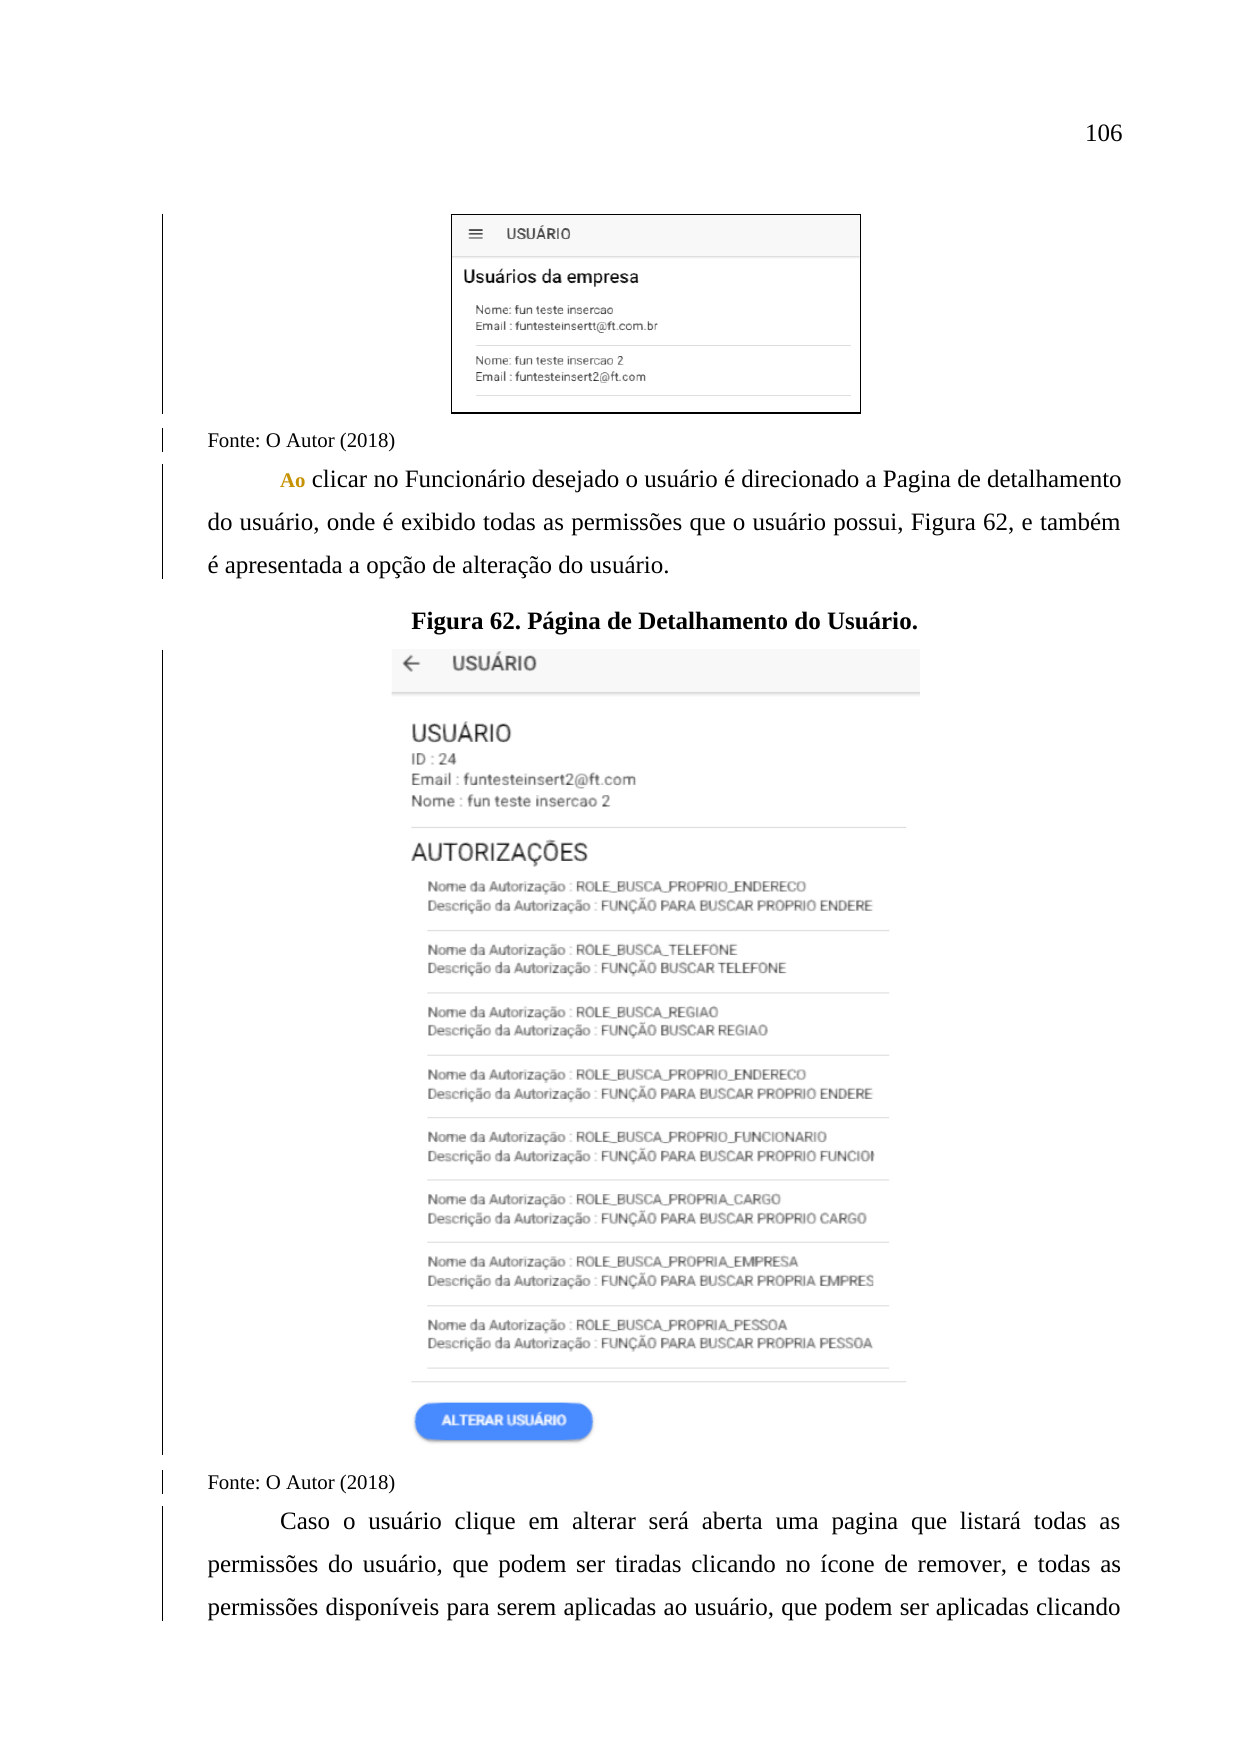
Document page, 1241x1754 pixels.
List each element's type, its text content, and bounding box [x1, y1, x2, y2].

text Fonte: O Autor (2018) [207, 1470, 1122, 1494]
picture [452, 215, 860, 412]
picture [391, 649, 920, 1456]
text Ao clicar no Funcionário desejado o usuário é direcionado a Pagina de detalhamento do usuário, onde é exibido todas as permissões que o usuário possui, Figura 62, e também é apresentada a opção de alteração do usuário. [207, 464, 1122, 579]
text Fonte: O Autor (2018) [207, 428, 1122, 452]
text Figura 62. Página de Detalhamento do Usuário. [207, 606, 1122, 635]
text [207, 1506, 1122, 1621]
